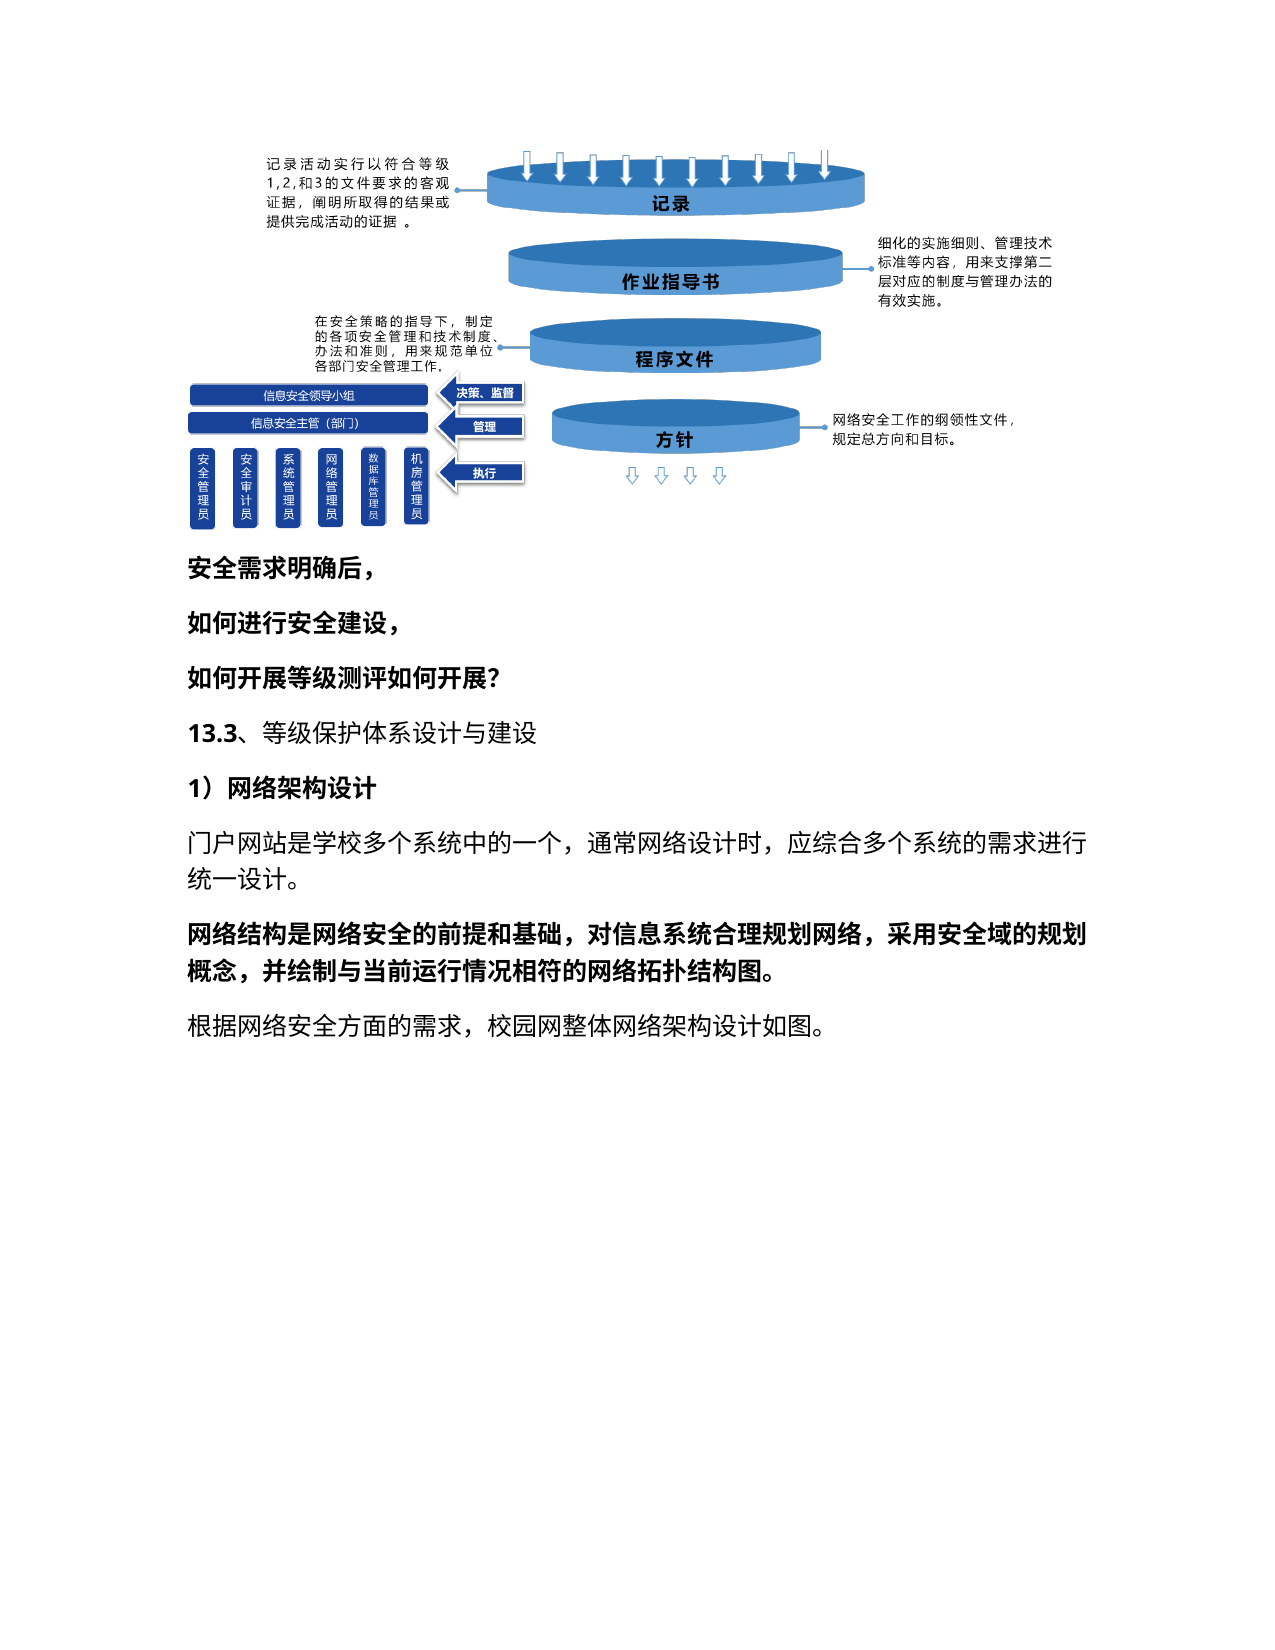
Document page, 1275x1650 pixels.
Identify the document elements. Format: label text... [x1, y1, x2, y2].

text 门户网站是学校多个系统中的一个，通常网络设计时，应综合多个系统的需求进行统一设计。 [187, 823, 1087, 896]
text 安全需求明确后， [187, 548, 1087, 585]
text 如何开展等级测评如何开展？ [187, 658, 1087, 695]
picture [187, 150, 1063, 530]
text 1）网络架构设计 [187, 768, 1087, 805]
text 根据网络安全方面的需求，校园网整体网络架构设计如图。 [187, 1006, 1087, 1042]
text 网络结构是网络安全的前提和基础，对信息系统合理规划网络，采用安全域的规划概念，并绘制与当前运行情况相符的网络拓扑结构图。 [187, 915, 1087, 987]
text 如何进行安全建设， [187, 603, 1087, 640]
text 13.3、等级保护体系设计与建设 [187, 713, 1087, 750]
